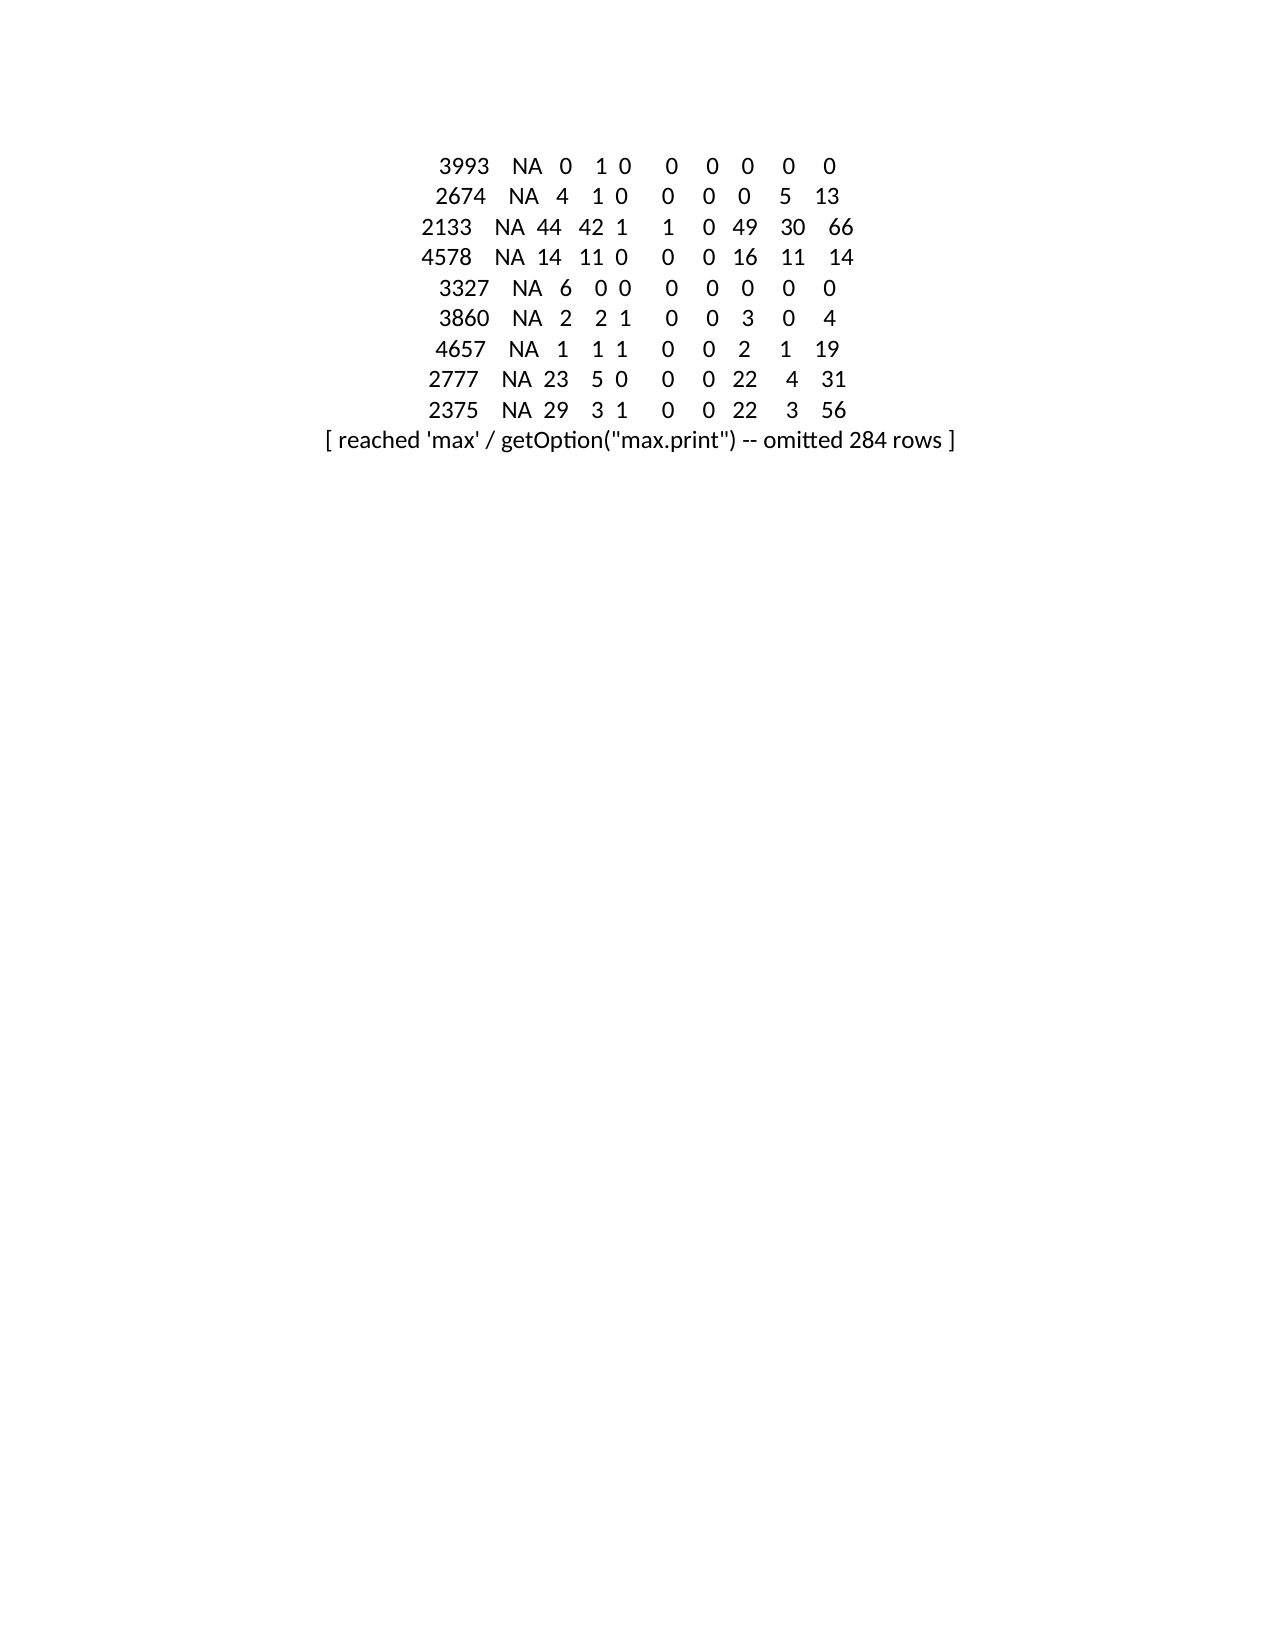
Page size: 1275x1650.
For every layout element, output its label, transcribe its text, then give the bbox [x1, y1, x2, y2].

text 2777 NA 23 5 0 0 0 22 4 31 [150, 364, 1125, 394]
text [ reached 'max' / getOption("max.print") -- omitted 284 rows ] [150, 425, 1125, 455]
text 2674 NA 4 1 0 0 0 0 5 13 [150, 181, 1125, 211]
text 2375 NA 29 3 1 0 0 22 3 56 [150, 394, 1125, 425]
text 4657 NA 1 1 1 0 0 2 1 19 [150, 333, 1125, 364]
text 3993 NA 0 1 0 0 0 0 0 0 [150, 150, 1125, 181]
text 3327 NA 6 0 0 0 0 0 0 0 [150, 272, 1125, 303]
text 3860 NA 2 2 1 0 0 3 0 4 [150, 303, 1125, 333]
text 4578 NA 14 11 0 0 0 16 11 14 [150, 242, 1125, 272]
text 2133 NA 44 42 1 1 0 49 30 66 [150, 211, 1125, 242]
